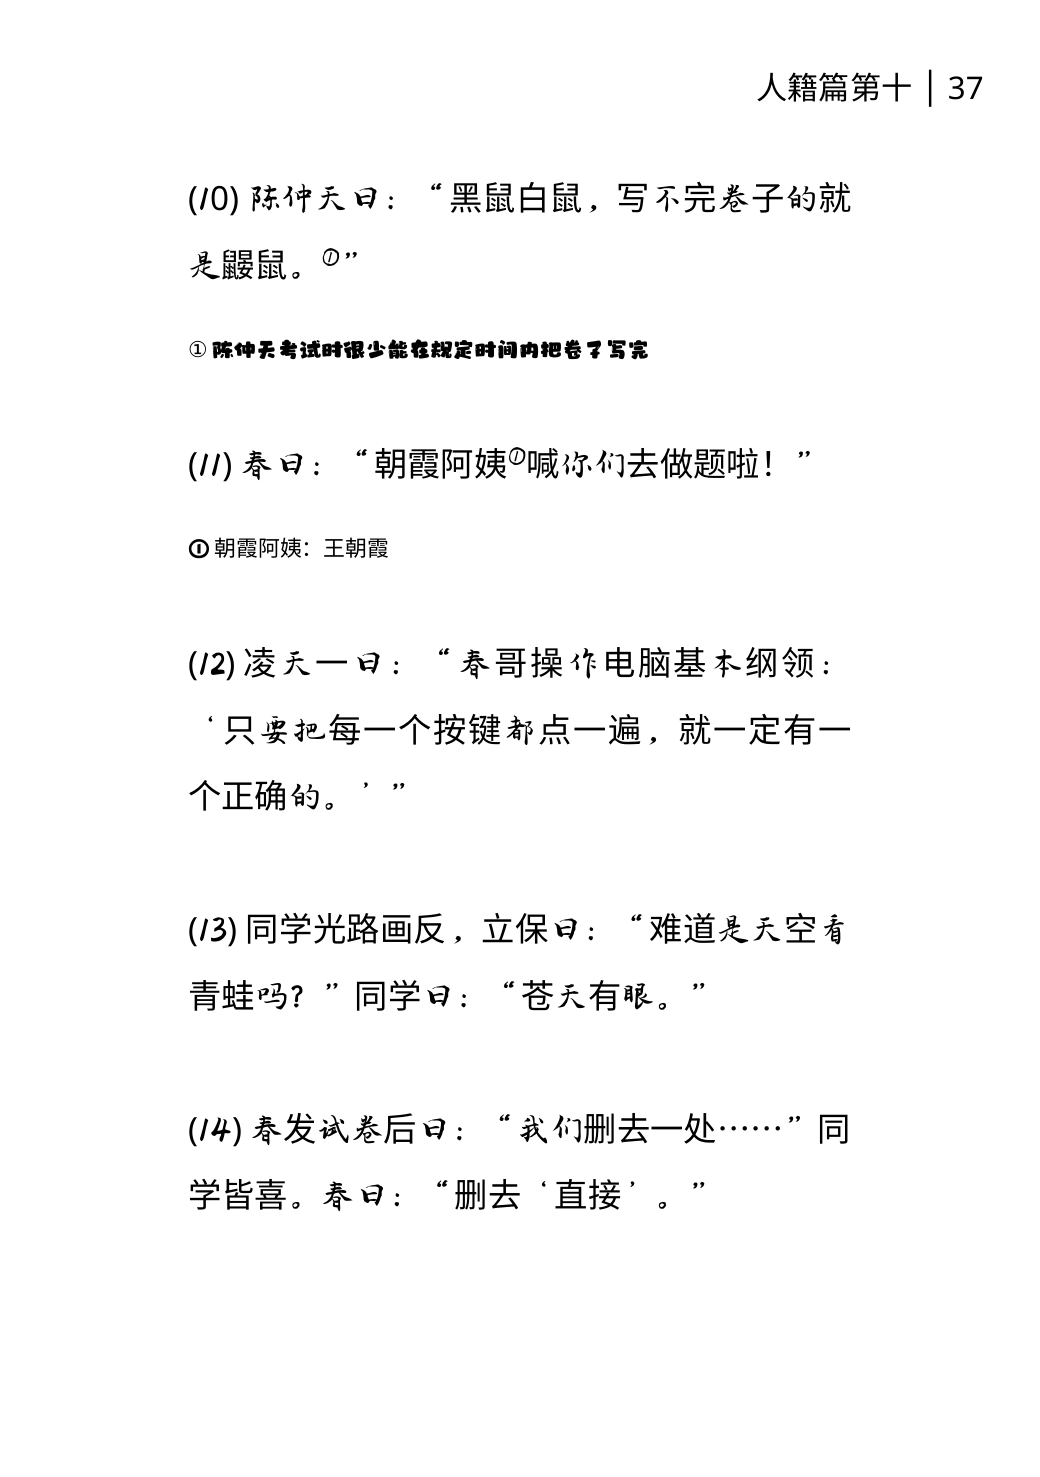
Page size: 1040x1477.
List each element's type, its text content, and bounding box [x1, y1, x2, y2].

list 凌天一曰：“春哥操作电脑基本纲领：‘只要把每一个按键都点一遍，就一定有一个正确的。’” [188, 632, 852, 831]
list 陈仲天曰：“黑鼠白鼠，写不完卷子的就是鼹鼠。①” [188, 166, 852, 299]
list 春发试卷后曰：“我们删去一处……”同学皆喜。春曰：“删去‘直接’。” [188, 1097, 852, 1230]
text ①朝霞阿姨：王朝霞 [188, 532, 852, 565]
list 春曰：“朝霞阿姨①喊你们去做题啦！” [188, 432, 852, 499]
list 同学光路画反，立保曰：“难道是天空看青蛙吗？”同学曰：“苍天有眼。” [188, 897, 852, 1030]
text ①陈仲天考试时很少能在规定时间内把卷子写完 [188, 333, 852, 366]
